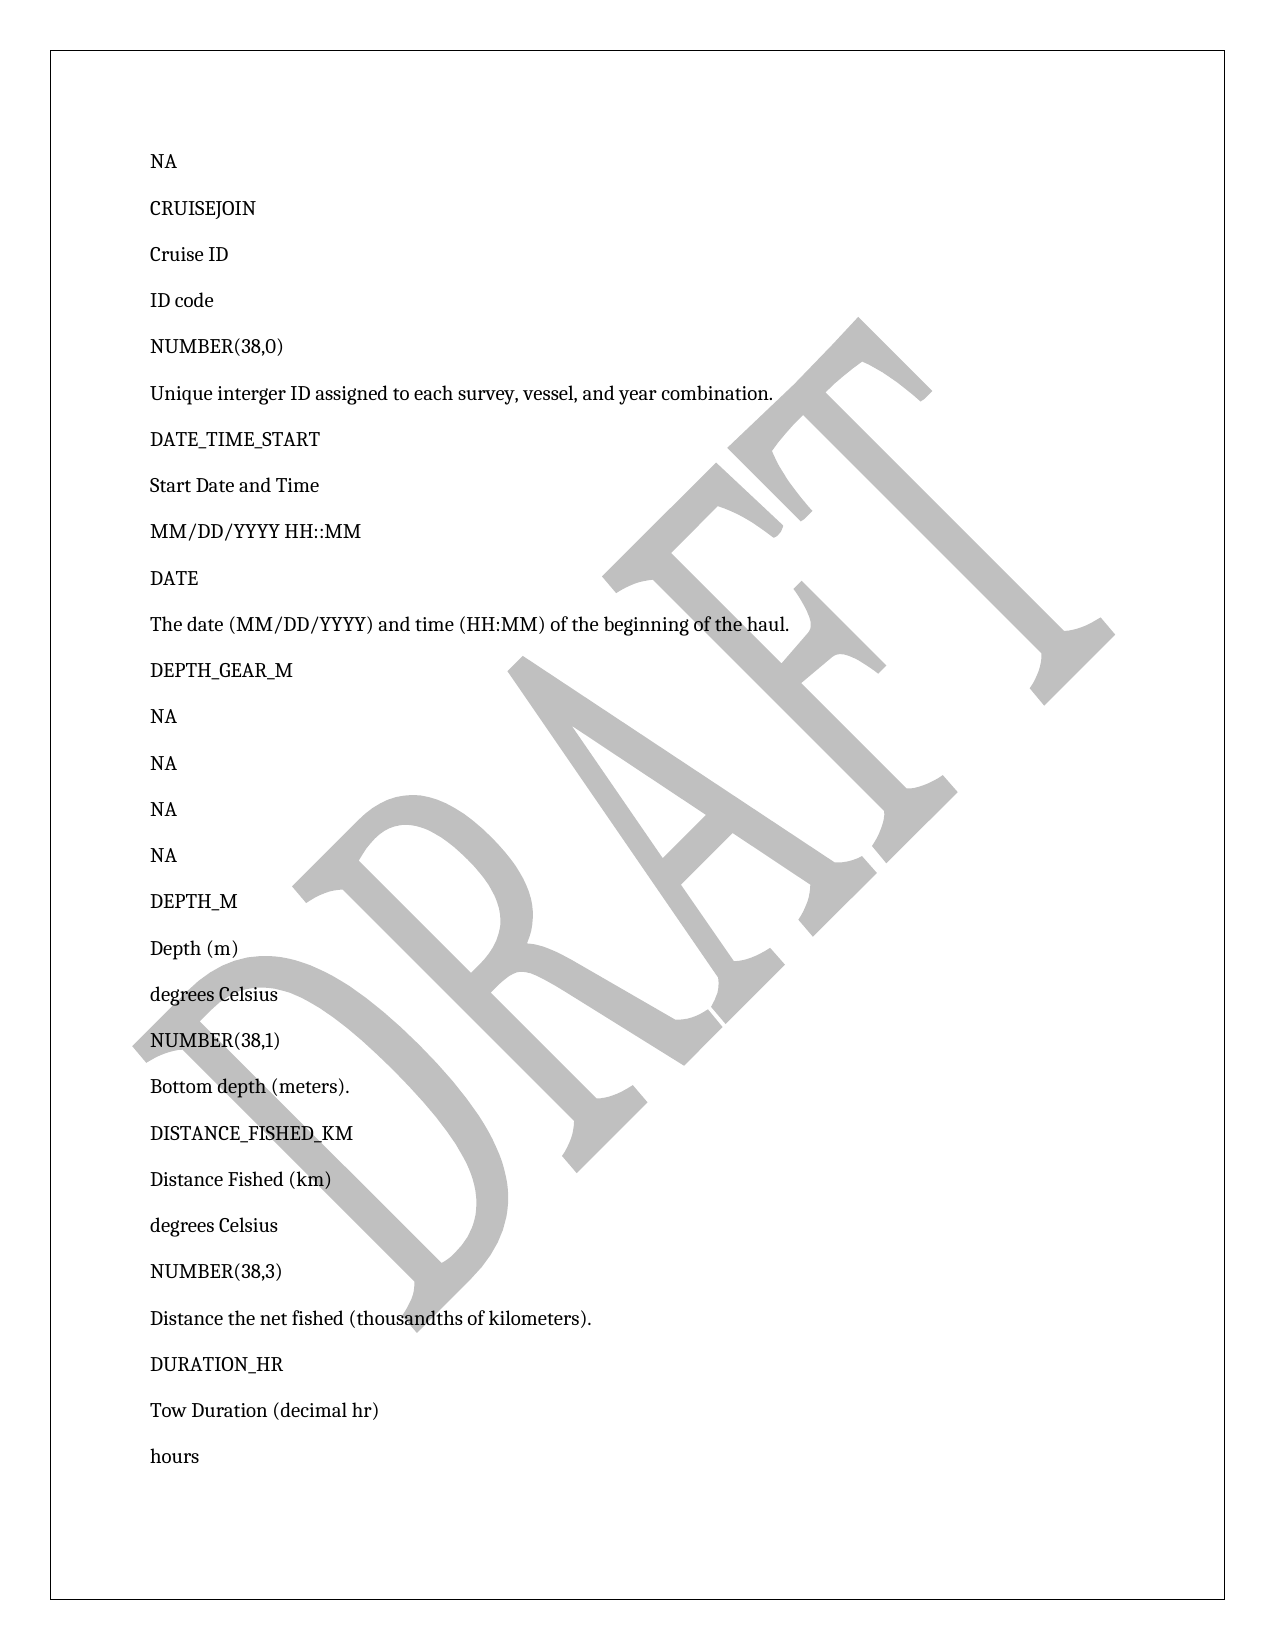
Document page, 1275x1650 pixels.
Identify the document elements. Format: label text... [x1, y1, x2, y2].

text Bottom depth (meters). [150, 1075, 1125, 1099]
text ID code [150, 289, 1125, 313]
text CRUISEJOIN [150, 196, 1125, 220]
text The date (MM/DD/YYYY) and time (HH:MM) of the beginning of the haul. [150, 612, 1125, 636]
text DEPTH_M [150, 890, 1125, 914]
text degrees Celsius [150, 982, 1125, 1006]
text DURATION_HR [150, 1352, 1125, 1376]
text DATE_TIME_START [150, 427, 1125, 451]
text NA [150, 844, 1125, 868]
text Unique interger ID assigned to each survey, vessel, and year combination. [150, 381, 1125, 405]
text Distance Fished (km) [150, 1167, 1125, 1191]
text NA [150, 797, 1125, 821]
text Depth (m) [150, 936, 1125, 960]
text NUMBER(38,0) [150, 335, 1125, 359]
text DEPTH_GEAR_M [150, 659, 1125, 683]
text Start Date and Time [150, 474, 1125, 498]
text DISTANCE_FISHED_KM [150, 1121, 1125, 1145]
text degrees Celsius [150, 1214, 1125, 1238]
text MM/DD/YYYY HH::MM [150, 520, 1125, 544]
text NUMBER(38,1) [150, 1029, 1125, 1053]
text DATE [150, 566, 1125, 590]
text Cruise ID [150, 242, 1125, 266]
text NUMBER(38,3) [150, 1260, 1125, 1284]
text Tow Duration (decimal hr) [150, 1399, 1125, 1423]
text NA [150, 751, 1125, 775]
text Distance the net fished (thousandths of kilometers). [150, 1306, 1125, 1330]
text NA [150, 150, 1125, 174]
text NA [150, 705, 1125, 729]
text hours [150, 1445, 1125, 1469]
